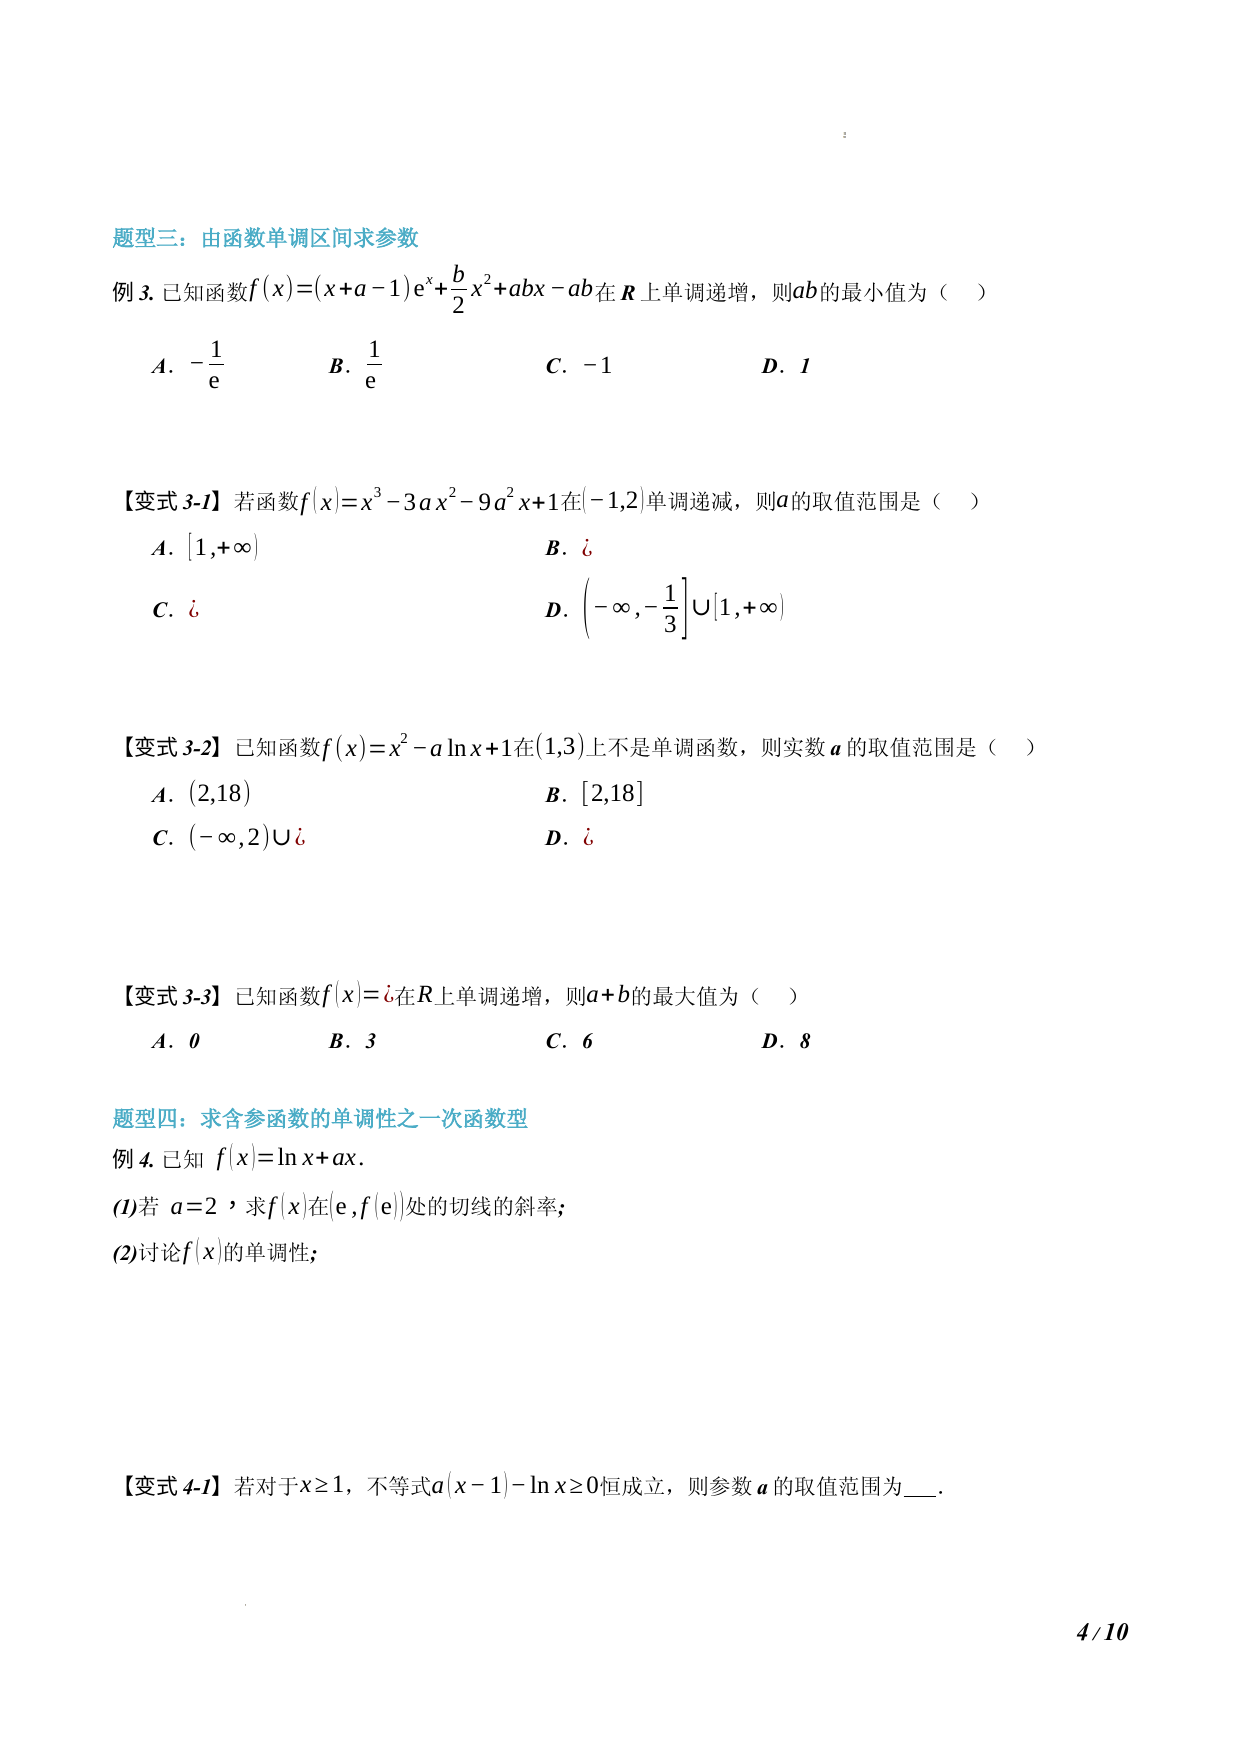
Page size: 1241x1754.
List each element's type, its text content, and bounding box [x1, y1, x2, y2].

text A． B． C． D．1 [152, 336, 1128, 394]
text 【变式3-2】已知函数在上不是单调函数，则实数a的取值范围是（ ） [112, 730, 1128, 763]
text A．0 B．3 C．6 D．8 [152, 1026, 1128, 1053]
text 例3. 已知函数在R上单调递增，则的最小值为（ ） [112, 261, 1128, 320]
text C． D． [152, 576, 1128, 641]
text (1)若 求在处的切线的斜率; [112, 1189, 1128, 1223]
text 【变式3-1】若函数在单调递减，则的取值范围是（ ） [112, 483, 1128, 516]
text 例4. 已知 [112, 1142, 1128, 1173]
text C． D． [152, 822, 1128, 852]
text A． B． [152, 532, 1128, 563]
text 题型四：求含参函数的单调性之一次函数型 [112, 1104, 1128, 1129]
text 题型三：由函数单调区间求参数 [112, 223, 1128, 248]
text 【变式4-1】若对于，不等式恒成立，则参数a的取值范围为 ． [112, 1469, 1128, 1501]
text A． B． [152, 778, 1128, 808]
text 【变式3-3】已知函数在上单调递增，则的最大值为（ ） [112, 979, 1128, 1010]
text (2)讨论的单调性; [112, 1236, 1128, 1267]
